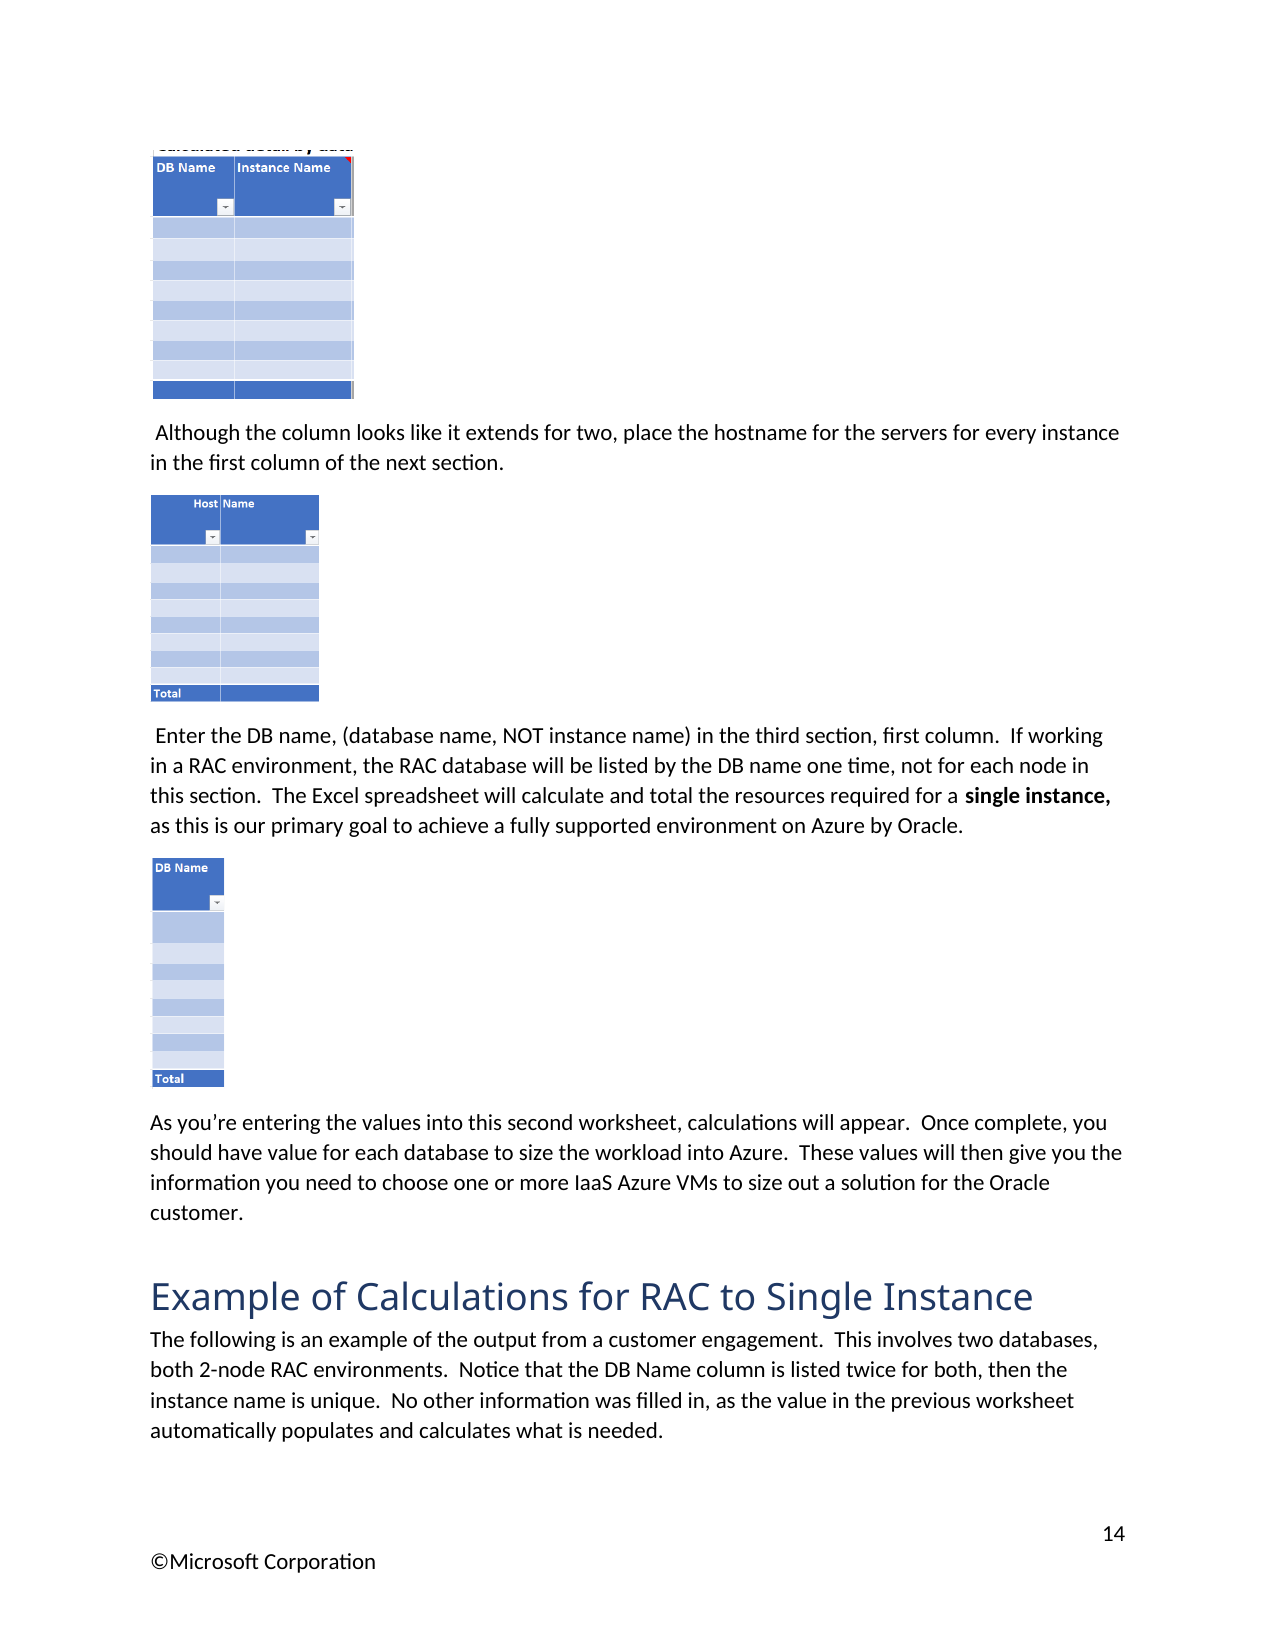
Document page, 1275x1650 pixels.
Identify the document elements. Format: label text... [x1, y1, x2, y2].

picture [150, 858, 225, 1089]
text As you’re entering the values into this second worksheet, calculations will appear. Once complete, you should have value for each database to size the workload into Azure. These values will then give you the information you need to choose one or more IaaS Azure VMs to size out a solution for the Oracle customer. [150, 1108, 1125, 1226]
text Although the column looks like it extends for two, place the hostname for the servers for every instance in the first column of the next section. [150, 418, 1125, 476]
picture [150, 150, 354, 399]
picture [150, 495, 319, 702]
text Enter the DB name, (database name, NOT instance name) in the third section, first column. If working in a RAC environment, the RAC database will be listed by the DB name one time, not for each node in this section. The Excel spreadsheet will calculate and total the resources required for a single instance, as this is our primary goal to achieve a fully supported environment on Azure by Oracle. [150, 721, 1125, 839]
text The following is an example of the output from a customer engagement. This involves two databases, both 2-node RAC environments. Notice that the DB Name column is listed twice for both, then the instance name is unique. No other information was filled in, as the value in the previous worksheet automatically populates and calculates what is needed. [150, 1325, 1125, 1444]
subtitle Example of Calculations for RAC to Single Instance [150, 1270, 1125, 1321]
